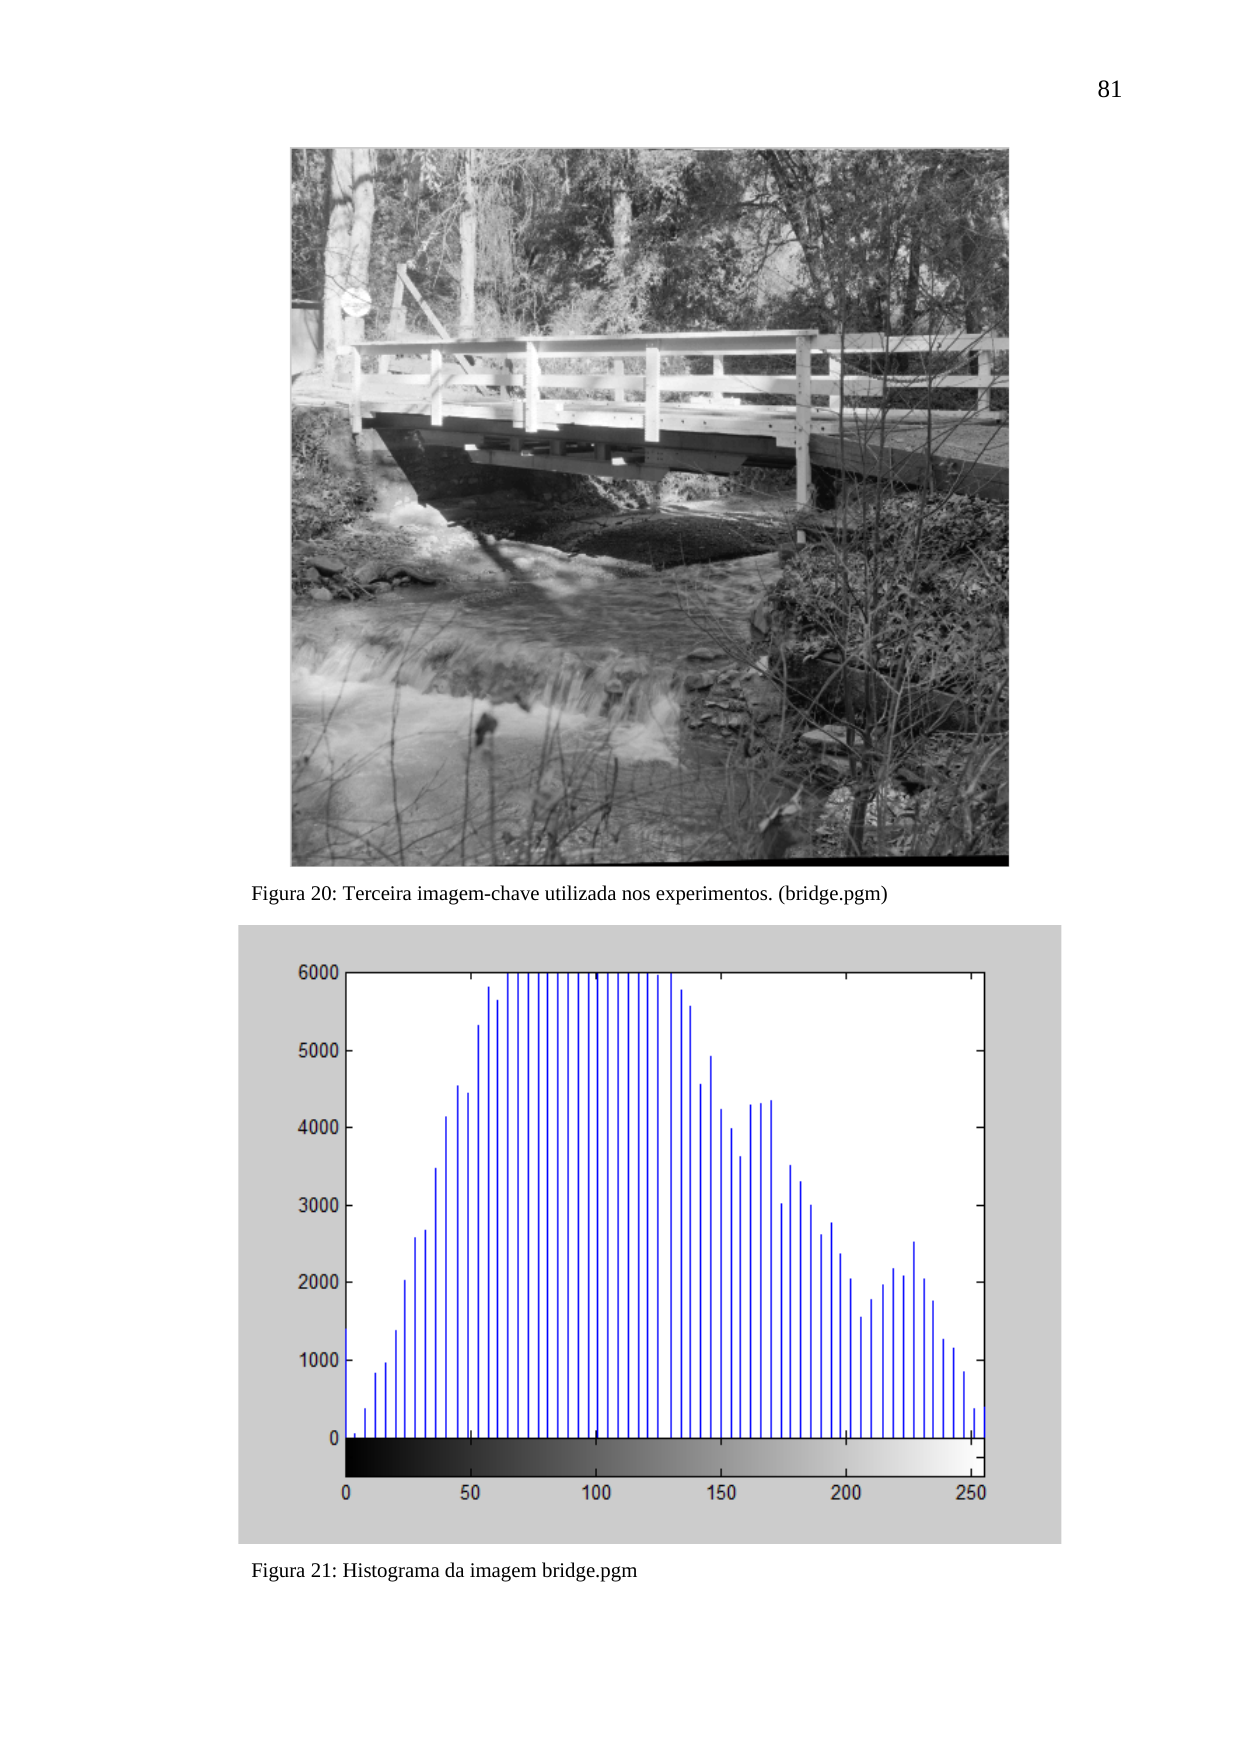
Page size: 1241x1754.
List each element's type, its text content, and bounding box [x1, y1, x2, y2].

text Figura : Terceira imagem-chave utilizada nos experimentos. (bridge.pgm) [177, 881, 1122, 905]
picture [238, 925, 1062, 1544]
picture [289, 147, 1010, 867]
text Figura : Histograma da imagem bridge.pgm [177, 1557, 1122, 1582]
